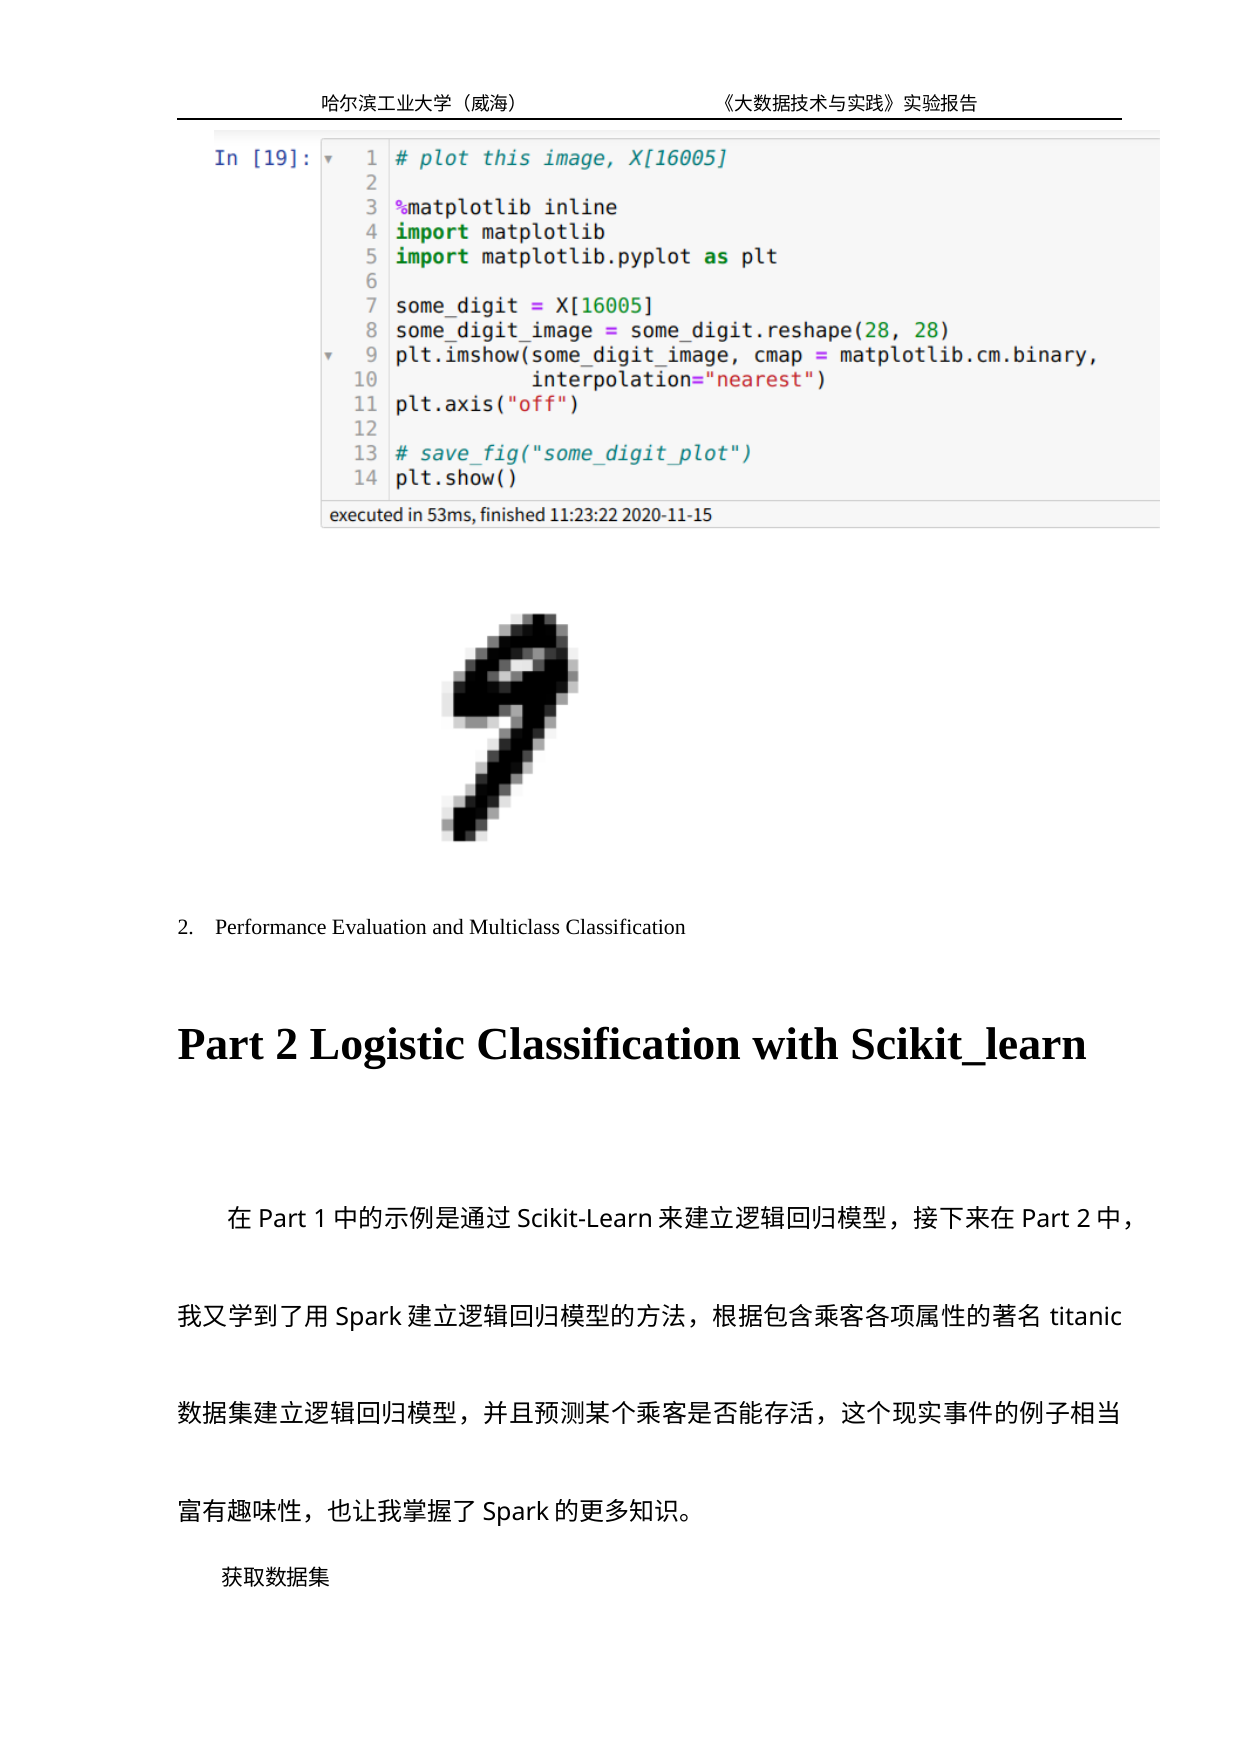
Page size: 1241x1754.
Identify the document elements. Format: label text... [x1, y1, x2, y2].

text 在Part 1中的示例是通过Scikit-Learn来建立逻辑回归模型，接下来在Part 2中，我又学到了用Spark建立逻辑回归模型的方法，根据包含乘客各项属性的著名titanic数据集建立逻辑回归模型，并且预测某个乘客是否能存活，这个现实事件的例子相当富有趣味性，也让我掌握了Spark的更多知识。 [177, 1184, 1122, 1542]
text 获取数据集 [177, 1560, 1122, 1592]
picture [214, 130, 1160, 896]
subtitle Part 2 Logistic Classification with Scikit_learn [177, 1011, 1122, 1076]
list Performance Evaluation and Multiclass Classification [177, 910, 1122, 943]
